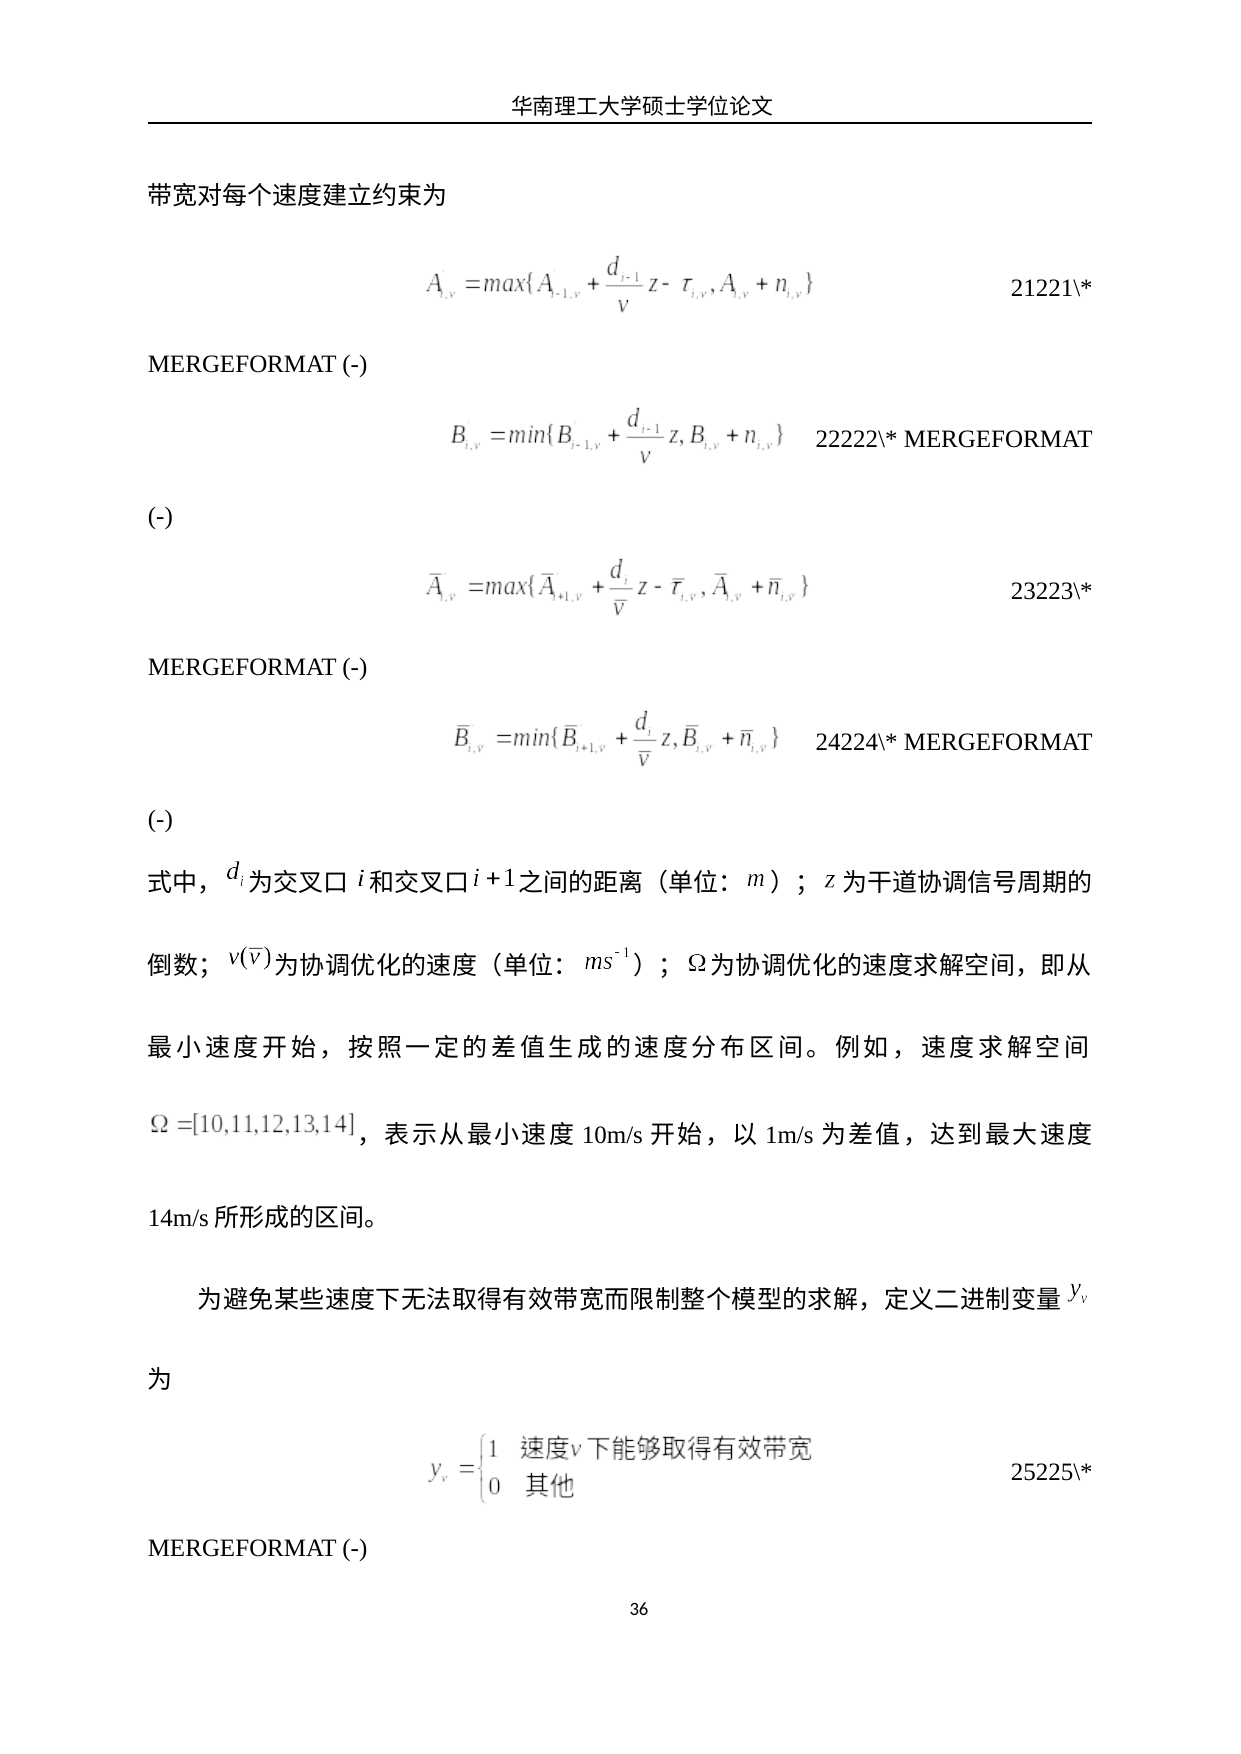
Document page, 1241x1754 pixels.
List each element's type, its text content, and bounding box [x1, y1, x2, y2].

text 式中，为交叉口 和交叉口之间的距离（单位：）；为干道协调信号周期的倒数；为协调优化的速度（单位：）；为协调优化的速度求解空间，即从最小速度开始，按照一定的差值生成的速度分布区间。例如，速度求解空间，表示从最小速度10m/s开始，以1m/s为差值，达到最大速度14m/s所形成的区间。 [148, 842, 1092, 1250]
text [148, 159, 1092, 227]
text 为避免某些速度下无法取得有效带宽而限制整个模型的求解，定义二进制变量为 [148, 1259, 1092, 1412]
